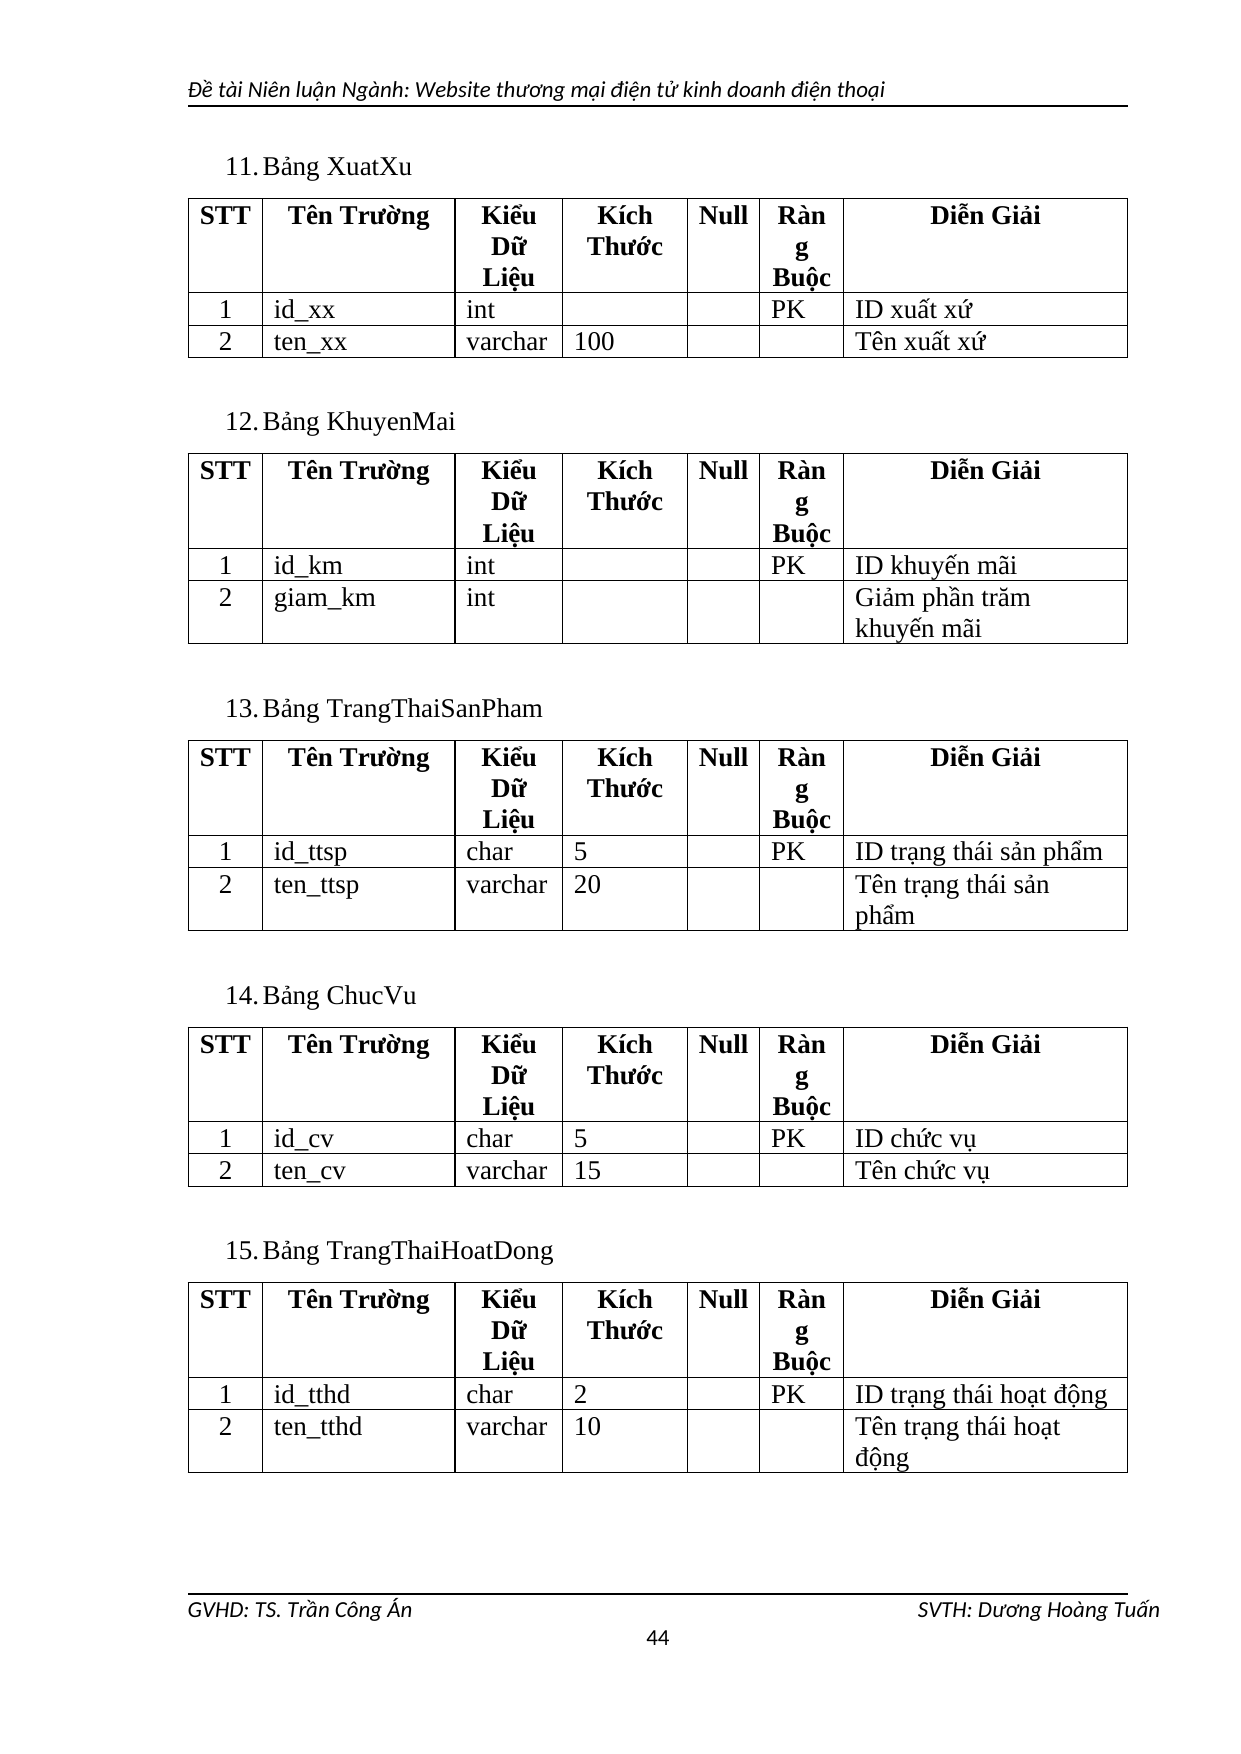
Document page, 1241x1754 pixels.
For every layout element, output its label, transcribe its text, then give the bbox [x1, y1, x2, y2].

table_cell [688, 836, 759, 867]
table_cell 2 [189, 326, 262, 357]
table_cell char [456, 836, 562, 867]
table_header STT [189, 199, 262, 292]
table_cell int [456, 581, 562, 643]
table_cell [688, 293, 759, 324]
table_header Kích Thước [563, 454, 687, 548]
table_cell Tên xuất xứ [844, 326, 1127, 357]
table_cell [563, 581, 687, 643]
table_cell id_ttsp [263, 836, 454, 867]
table_header STT [189, 741, 262, 834]
table_cell Tên chức vụ [844, 1154, 1127, 1186]
table_cell int [456, 549, 562, 580]
table_cell 5 [563, 1122, 687, 1153]
table_cell 1 [189, 293, 262, 324]
table_header Kiểu Dữ Liệu [456, 1028, 562, 1121]
table_header Null [688, 1028, 759, 1121]
table_cell [688, 549, 759, 580]
table_cell 2 [563, 1378, 687, 1409]
table_header Tên Trường [263, 1028, 454, 1121]
table_header Diễn Giải [844, 454, 1127, 548]
table_header Tên Trường [263, 741, 454, 834]
table_cell [688, 1122, 759, 1153]
table_cell 1 [189, 549, 262, 580]
table_cell ID trạng thái hoạt động [844, 1378, 1127, 1409]
table_cell 10 [563, 1410, 687, 1472]
table_cell char [456, 1122, 562, 1153]
table_header Null [688, 454, 759, 548]
table_header Tên Trường [263, 199, 454, 292]
table_cell giam_km [263, 581, 454, 643]
table_cell 1 [189, 836, 262, 867]
table_cell PK [760, 293, 843, 324]
table_cell varchar [456, 868, 562, 930]
table_cell [688, 1378, 759, 1409]
table_cell 2 [189, 1410, 262, 1472]
table_cell PK [760, 549, 843, 580]
table_header Kích Thước [563, 741, 687, 834]
table_cell id_xx [263, 293, 454, 324]
table_cell ten_xx [263, 326, 454, 357]
table_header Null [688, 1283, 759, 1377]
table_cell [688, 326, 759, 357]
table_header Kiểu Dữ Liệu [456, 199, 562, 292]
table_cell ten_tthd [263, 1410, 454, 1472]
table_cell varchar [456, 1154, 562, 1186]
table_cell ID xuất xứ [844, 293, 1127, 324]
table_cell [760, 581, 843, 643]
table_header STT [189, 1028, 262, 1121]
table_header Ràng Buộc [760, 454, 843, 548]
table_cell ten_cv [263, 1154, 454, 1186]
table_header Kiểu Dữ Liệu [456, 1283, 562, 1377]
table_cell 2 [189, 1154, 262, 1186]
table_header Ràng Buộc [760, 741, 843, 834]
table_header Kích Thước [563, 1283, 687, 1377]
list Bảng TrangThaiSanPham [225, 692, 1128, 723]
list Bảng TrangThaiHoatDong [225, 1234, 1128, 1266]
table_header Kích Thước [563, 199, 687, 292]
table_cell Tên trạng thái sản phẩm [844, 868, 1127, 930]
table_cell ID chức vụ [844, 1122, 1127, 1153]
table_header Ràng Buộc [760, 1028, 843, 1121]
table_cell 20 [563, 868, 687, 930]
table_cell [688, 868, 759, 930]
table_cell [563, 549, 687, 580]
table_header STT [189, 454, 262, 548]
table_header Null [688, 741, 759, 834]
table_cell ID trạng thái sản phẩm [844, 836, 1127, 867]
table_cell PK [760, 836, 843, 867]
table_cell id_cv [263, 1122, 454, 1153]
table_cell 2 [189, 581, 262, 643]
table_header Ràng Buộc [760, 1283, 843, 1377]
table_cell varchar [456, 326, 562, 357]
table_header Tên Trường [263, 1283, 454, 1377]
table_header Kiểu Dữ Liệu [456, 741, 562, 834]
table_cell id_tthd [263, 1378, 454, 1409]
table_cell [688, 1154, 759, 1186]
table_cell [760, 868, 843, 930]
table_cell 5 [563, 836, 687, 867]
table_cell [760, 326, 843, 357]
table_header Kích Thước [563, 1028, 687, 1121]
table_cell ID khuyến mãi [844, 549, 1127, 580]
table_cell [760, 1410, 843, 1472]
table_header Tên Trường [263, 454, 454, 548]
table_cell id_km [263, 549, 454, 580]
table_cell Giảm phần trăm khuyến mãi [844, 581, 1127, 643]
table_header Diễn Giải [844, 741, 1127, 834]
table_cell [688, 1410, 759, 1472]
table_cell char [456, 1378, 562, 1409]
table_header Diễn Giải [844, 1028, 1127, 1121]
list Bảng XuatXu [225, 150, 1128, 181]
table_cell [760, 1154, 843, 1186]
table_header Kiểu Dữ Liệu [456, 454, 562, 548]
table_cell int [456, 293, 562, 324]
table_cell 1 [189, 1378, 262, 1409]
table_cell PK [760, 1122, 843, 1153]
table_cell [563, 293, 687, 324]
table_cell ten_ttsp [263, 868, 454, 930]
table_header STT [189, 1283, 262, 1377]
table_cell PK [760, 1378, 843, 1409]
table_cell 2 [189, 868, 262, 930]
list Bảng KhuyenMai [225, 406, 1128, 437]
table_cell Tên trạng thái hoạt động [844, 1410, 1127, 1472]
list Bảng ChucVu [225, 979, 1128, 1010]
table_cell [688, 581, 759, 643]
table_cell varchar [456, 1410, 562, 1472]
table_header Ràng Buộc [760, 199, 843, 292]
table_header Null [688, 199, 759, 292]
table_cell 1 [189, 1122, 262, 1153]
table_header Diễn Giải [844, 1283, 1127, 1377]
table_cell 15 [563, 1154, 687, 1186]
table_header Diễn Giải [844, 199, 1127, 292]
table_cell 100 [563, 326, 687, 357]
